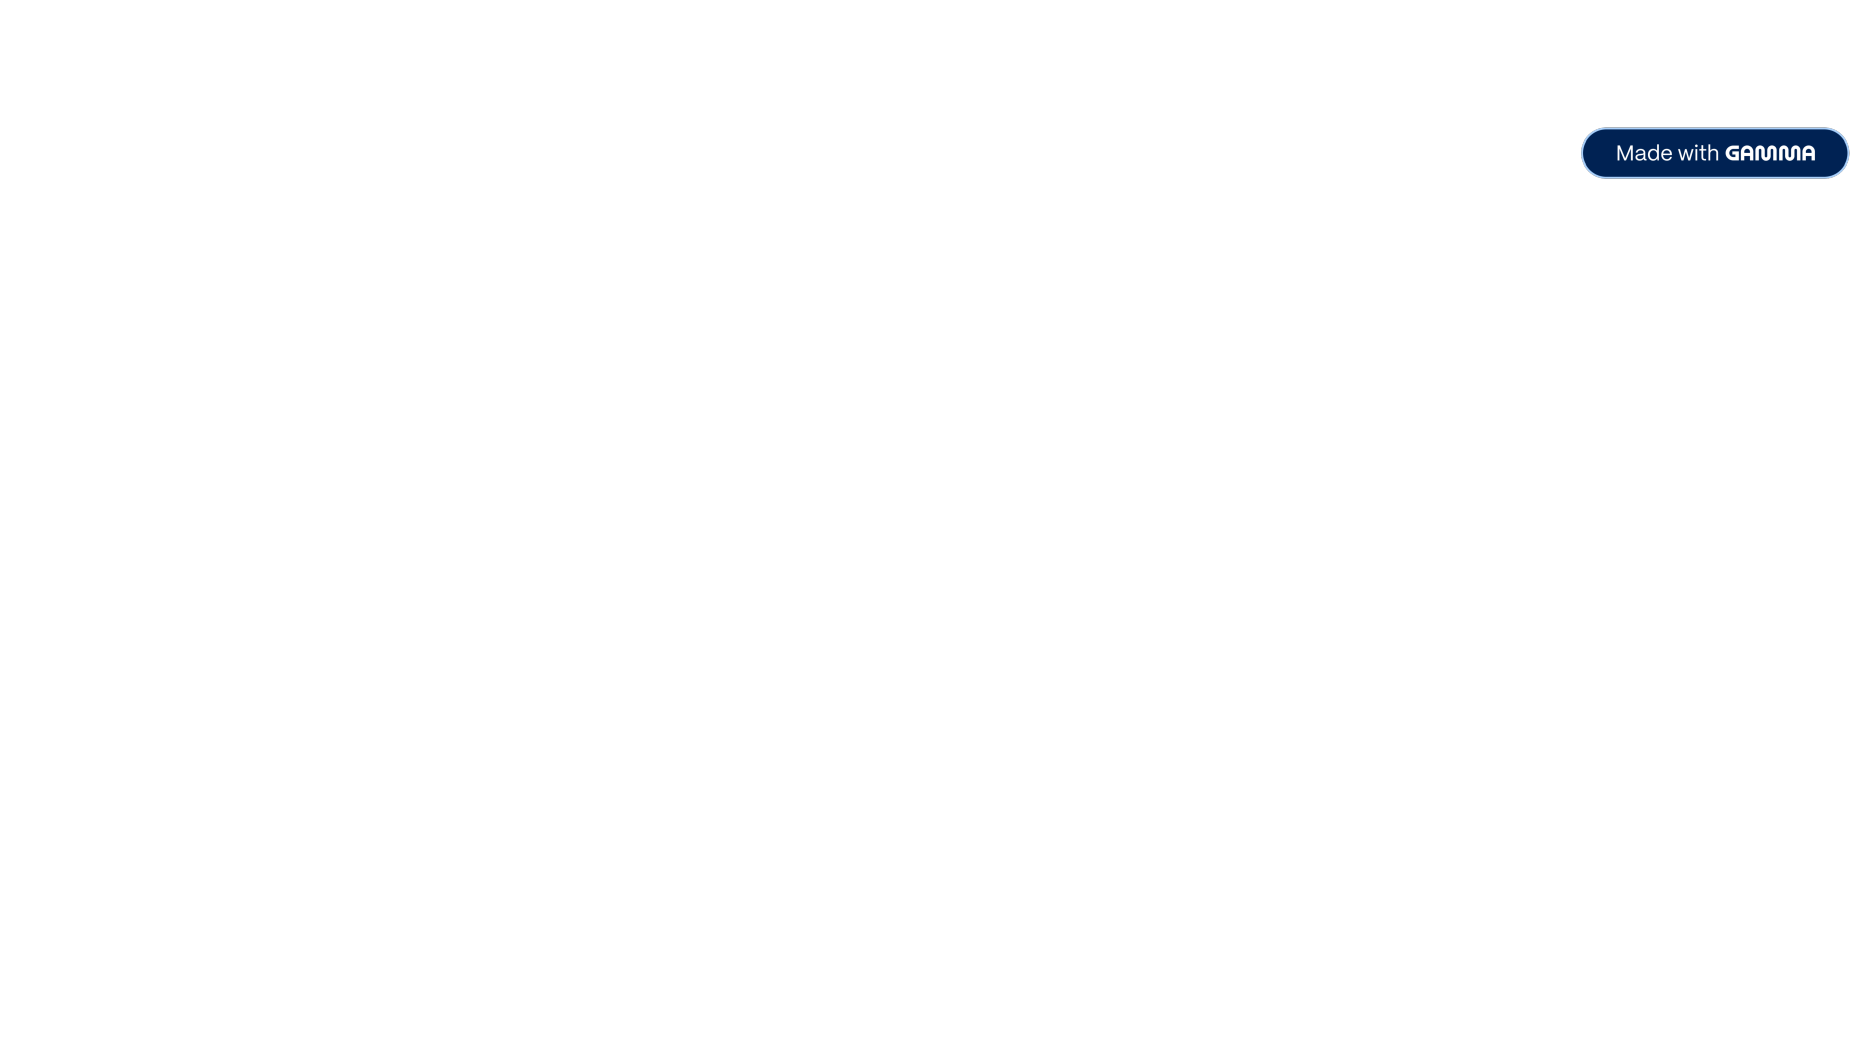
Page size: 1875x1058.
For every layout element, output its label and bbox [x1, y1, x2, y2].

picture [1571, 118, 1859, 188]
